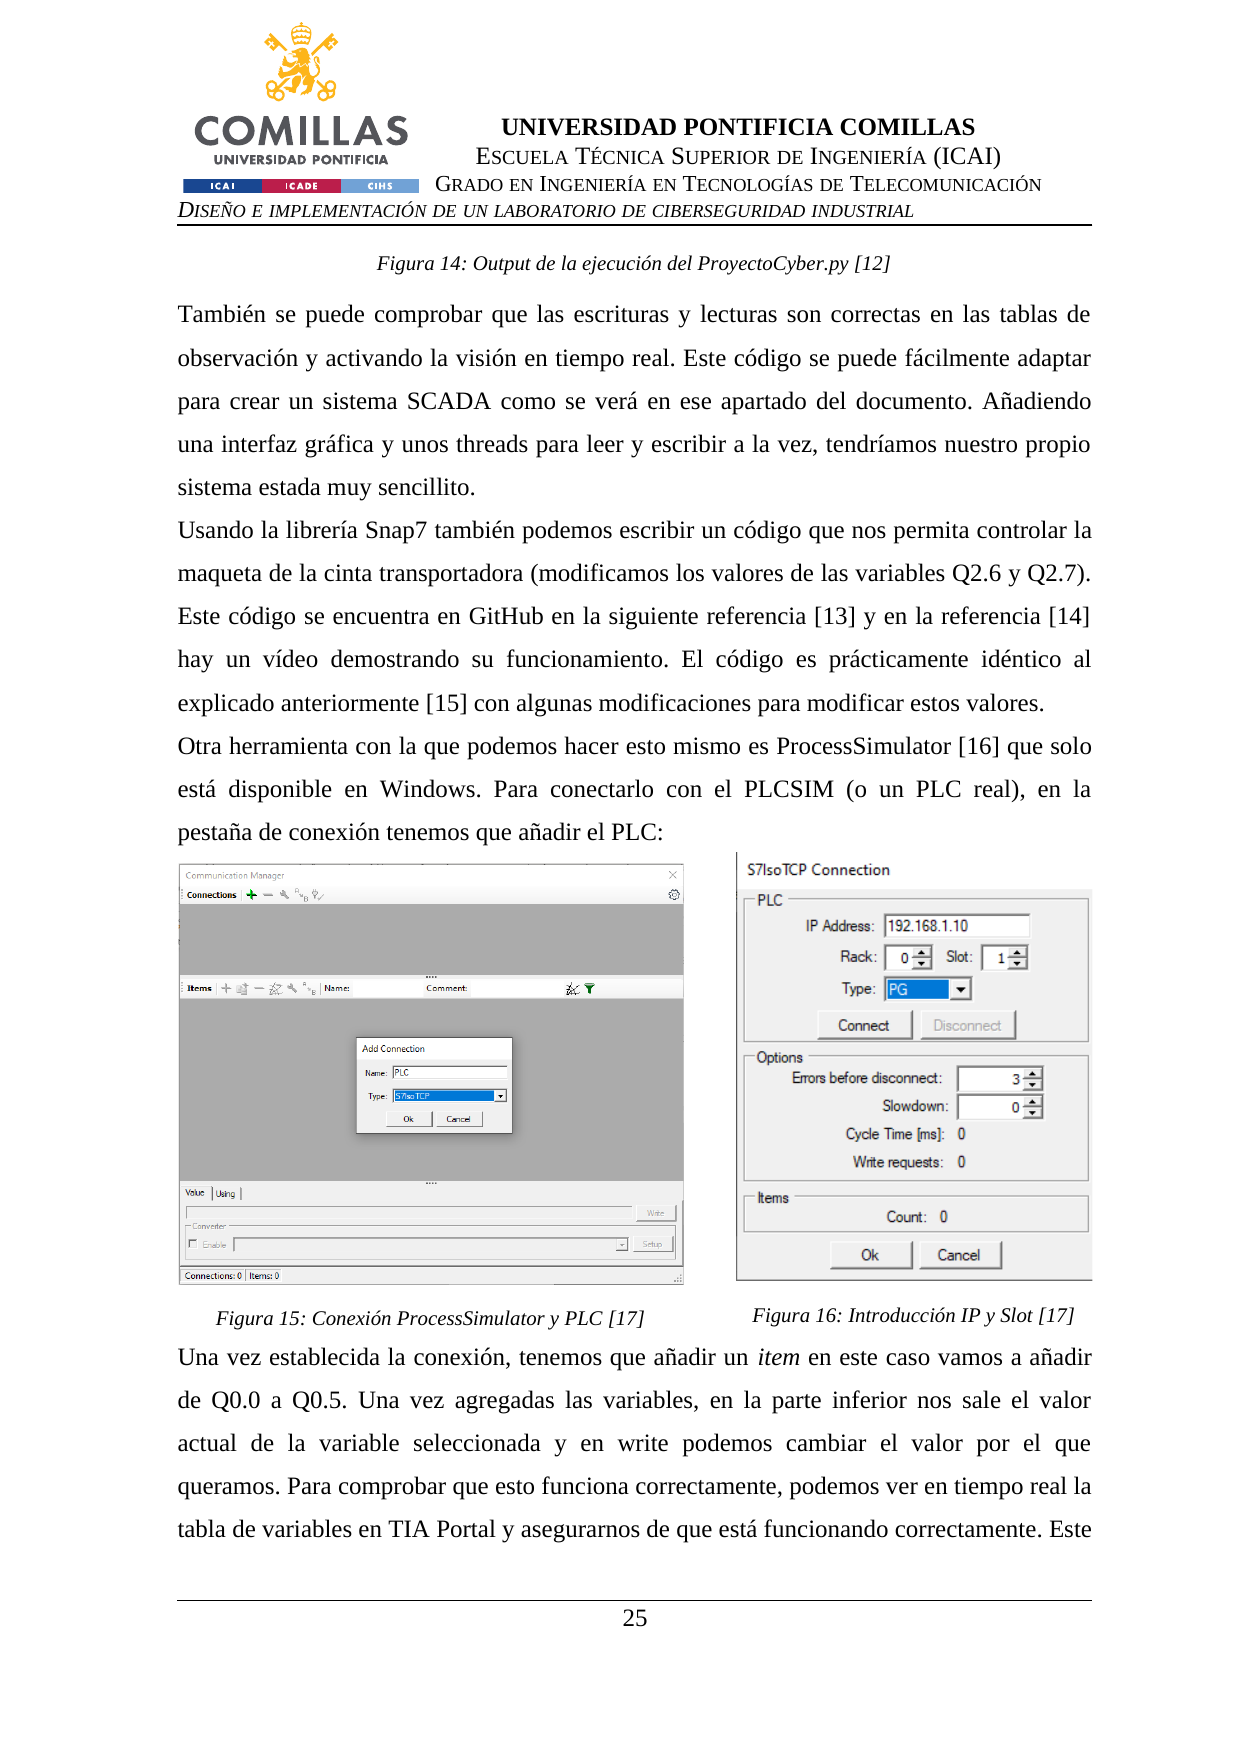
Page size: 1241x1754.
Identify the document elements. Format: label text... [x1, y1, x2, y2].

text Figura 14: Output de la ejecución del ProyectoCyber.py [12] [177, 251, 1092, 275]
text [177, 860, 1092, 1543]
picture [736, 852, 1093, 1281]
text Otra herramienta con la que podemos hacer esto mismo es ProcessSimulator [16] que solo está disponible en Windows. Para conectarlo con el PLCSIM (o un PLC real), en la pestaña de conexión tenemos que añadir el PLC: [177, 731, 1092, 846]
text Usando la librería Snap7 también podemos escribir un código que nos permita controlar la maqueta de la cinta transportadora (modificamos los valores de las variables Q2.6 y Q2.7). Este código se encuentra en GitHub en la siguiente referencia [13] y en la referencia [14] hay un vídeo demostrando su funcionamiento. El código es prácticamente idéntico al explicado anteriormente [15] con algunas modificaciones para modificar estos valores. [177, 515, 1092, 716]
picture [178, 863, 684, 1285]
text También se puede comprobar que las escrituras y lecturas son correctas en las tablas de observación y activando la visión en tiempo real. Este código se puede fácilmente adaptar para crear un sistema SCADA como se verá en ese apartado del documento. Añadiendo una interfaz gráfica y unos threads para leer y escribir a la vez, tendríamos nuestro propio sistema estada muy sencillito. [177, 299, 1092, 501]
